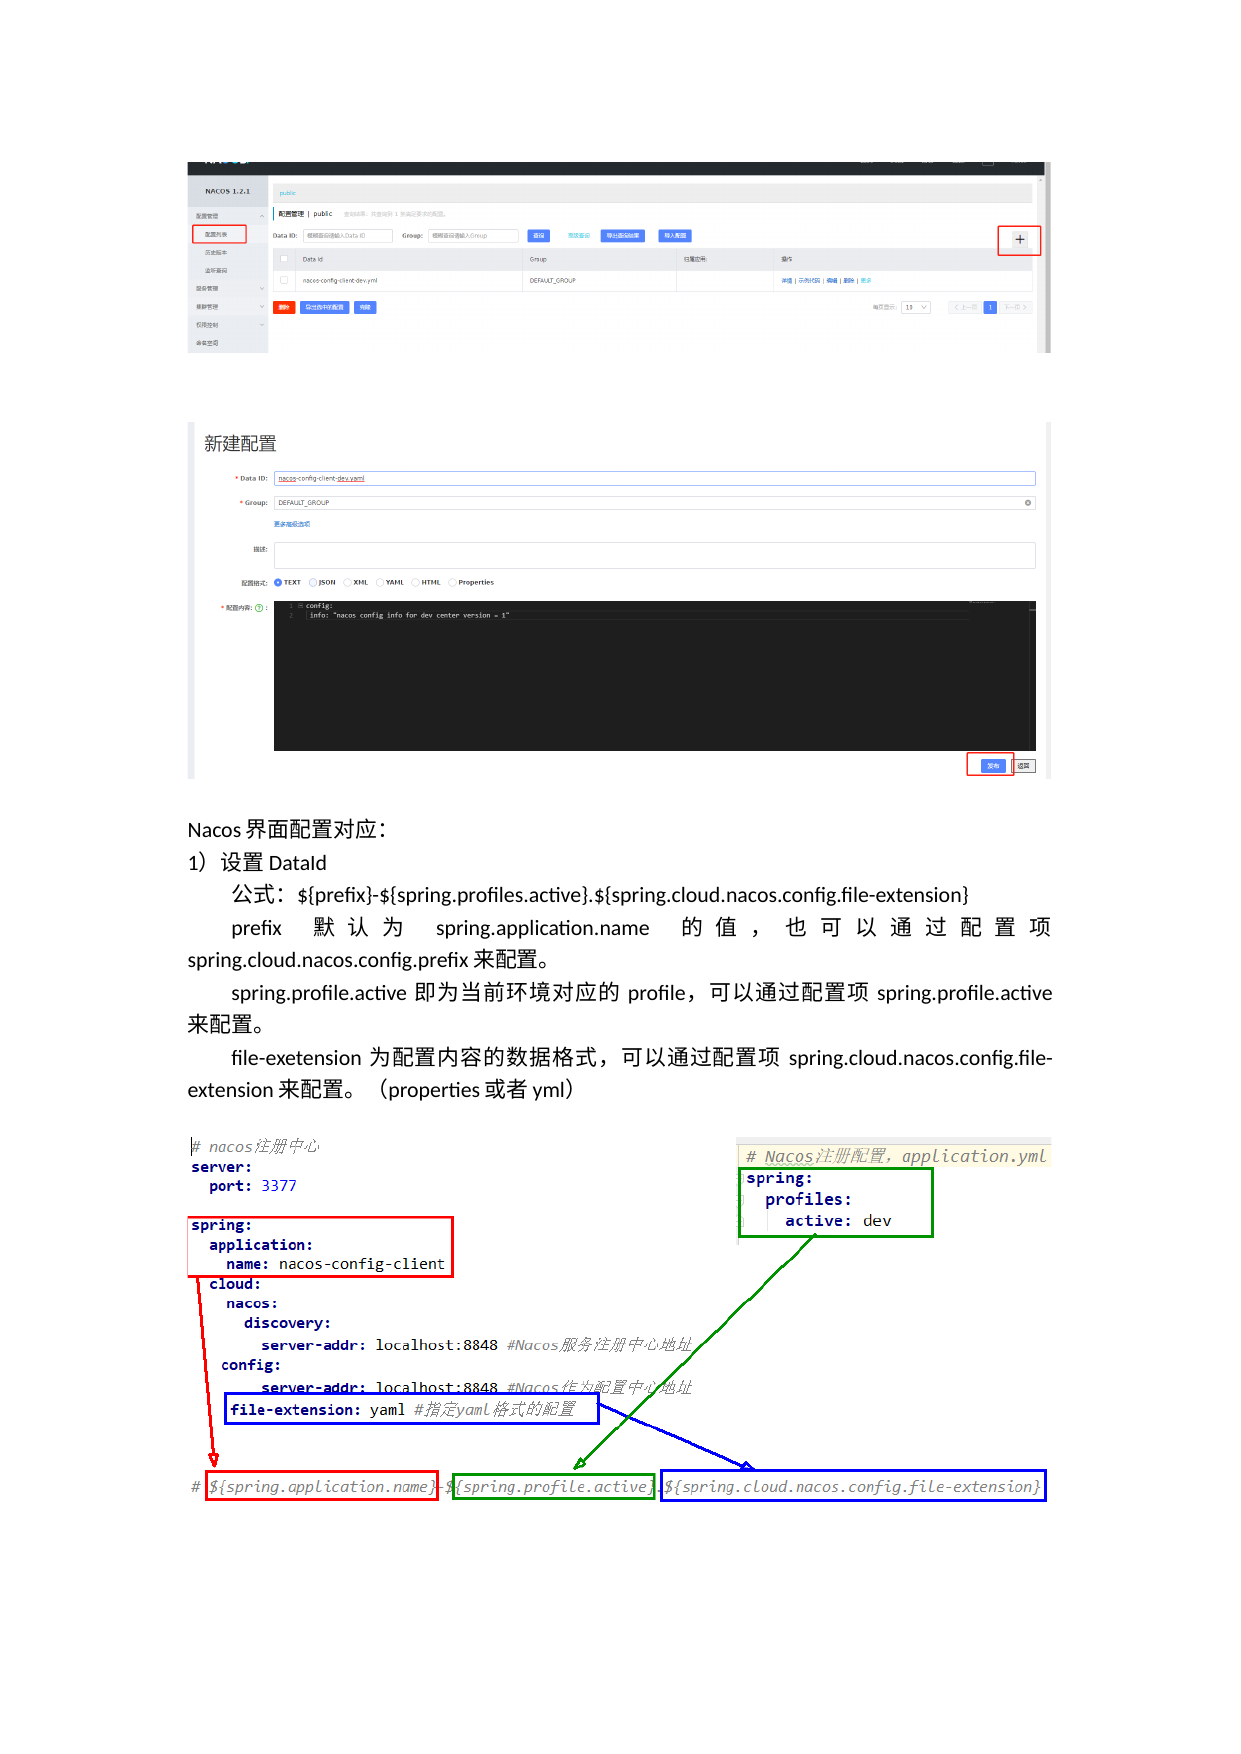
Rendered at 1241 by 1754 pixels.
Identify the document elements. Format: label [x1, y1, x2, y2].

picture [187, 162, 1051, 353]
picture [187, 1137, 1052, 1509]
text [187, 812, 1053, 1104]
picture [187, 422, 1051, 779]
